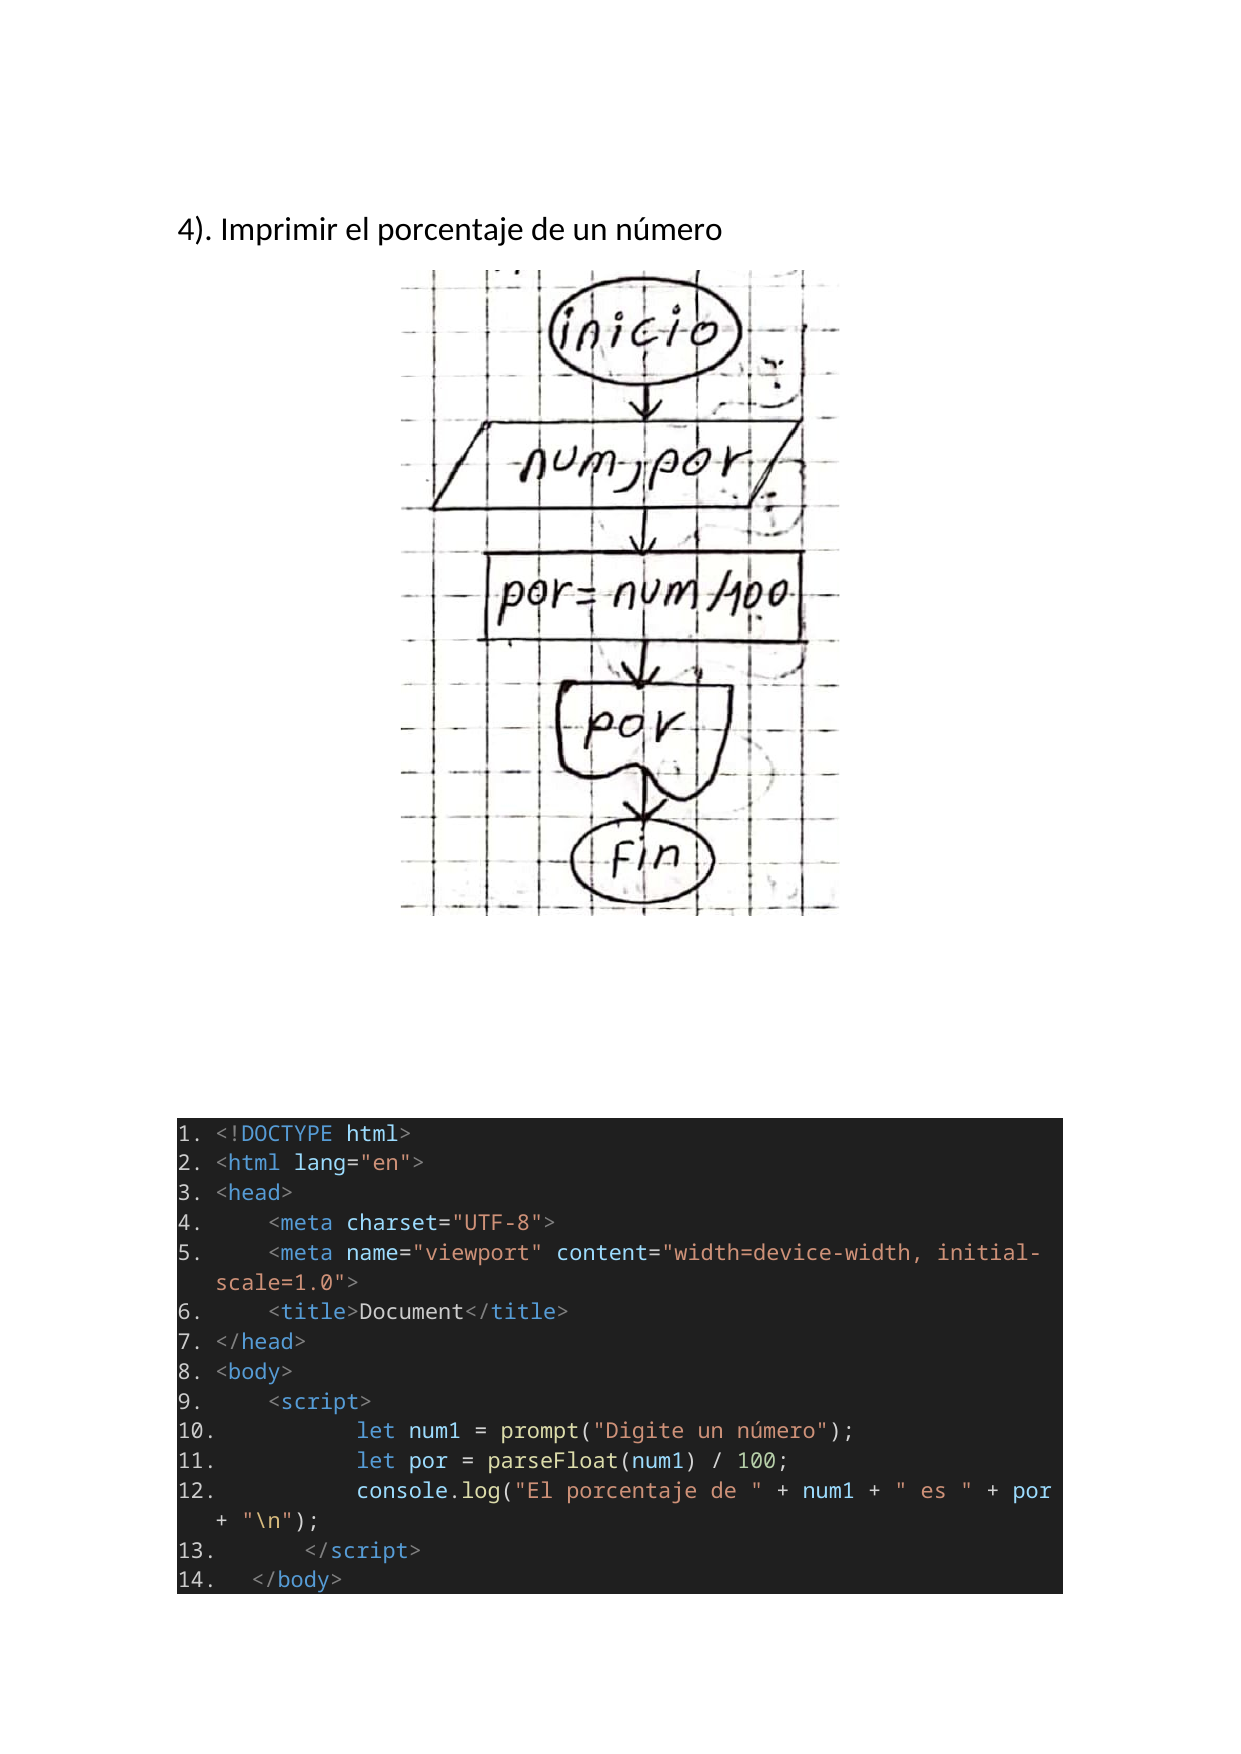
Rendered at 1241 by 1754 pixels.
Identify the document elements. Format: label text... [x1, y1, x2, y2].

list let num1 = prompt("Digite un número"); [177, 1416, 1063, 1445]
list <html lang="en"> [177, 1147, 1063, 1177]
list let por = parseFloat(num1) / 100; [177, 1445, 1063, 1475]
text 4). Imprimir el porcentaje de un número [177, 208, 1063, 249]
list </head> [177, 1326, 1063, 1356]
list <!DOCTYPE html> [177, 1118, 1063, 1147]
list <script> [177, 1386, 1063, 1416]
list <title>Document</title> [177, 1296, 1063, 1326]
list </body> [177, 1564, 1063, 1594]
list </script> [177, 1535, 1063, 1564]
list <head> [177, 1177, 1063, 1207]
list console.log("El porcentaje de " + num1 + " es " + por + "\n"); [177, 1475, 1063, 1535]
list <meta charset="UTF-8"> [177, 1207, 1063, 1237]
list <body> [177, 1356, 1063, 1386]
picture [400, 270, 840, 916]
list <meta name="viewport" content="width=device-width, initial-scale=1.0"> [177, 1237, 1063, 1296]
